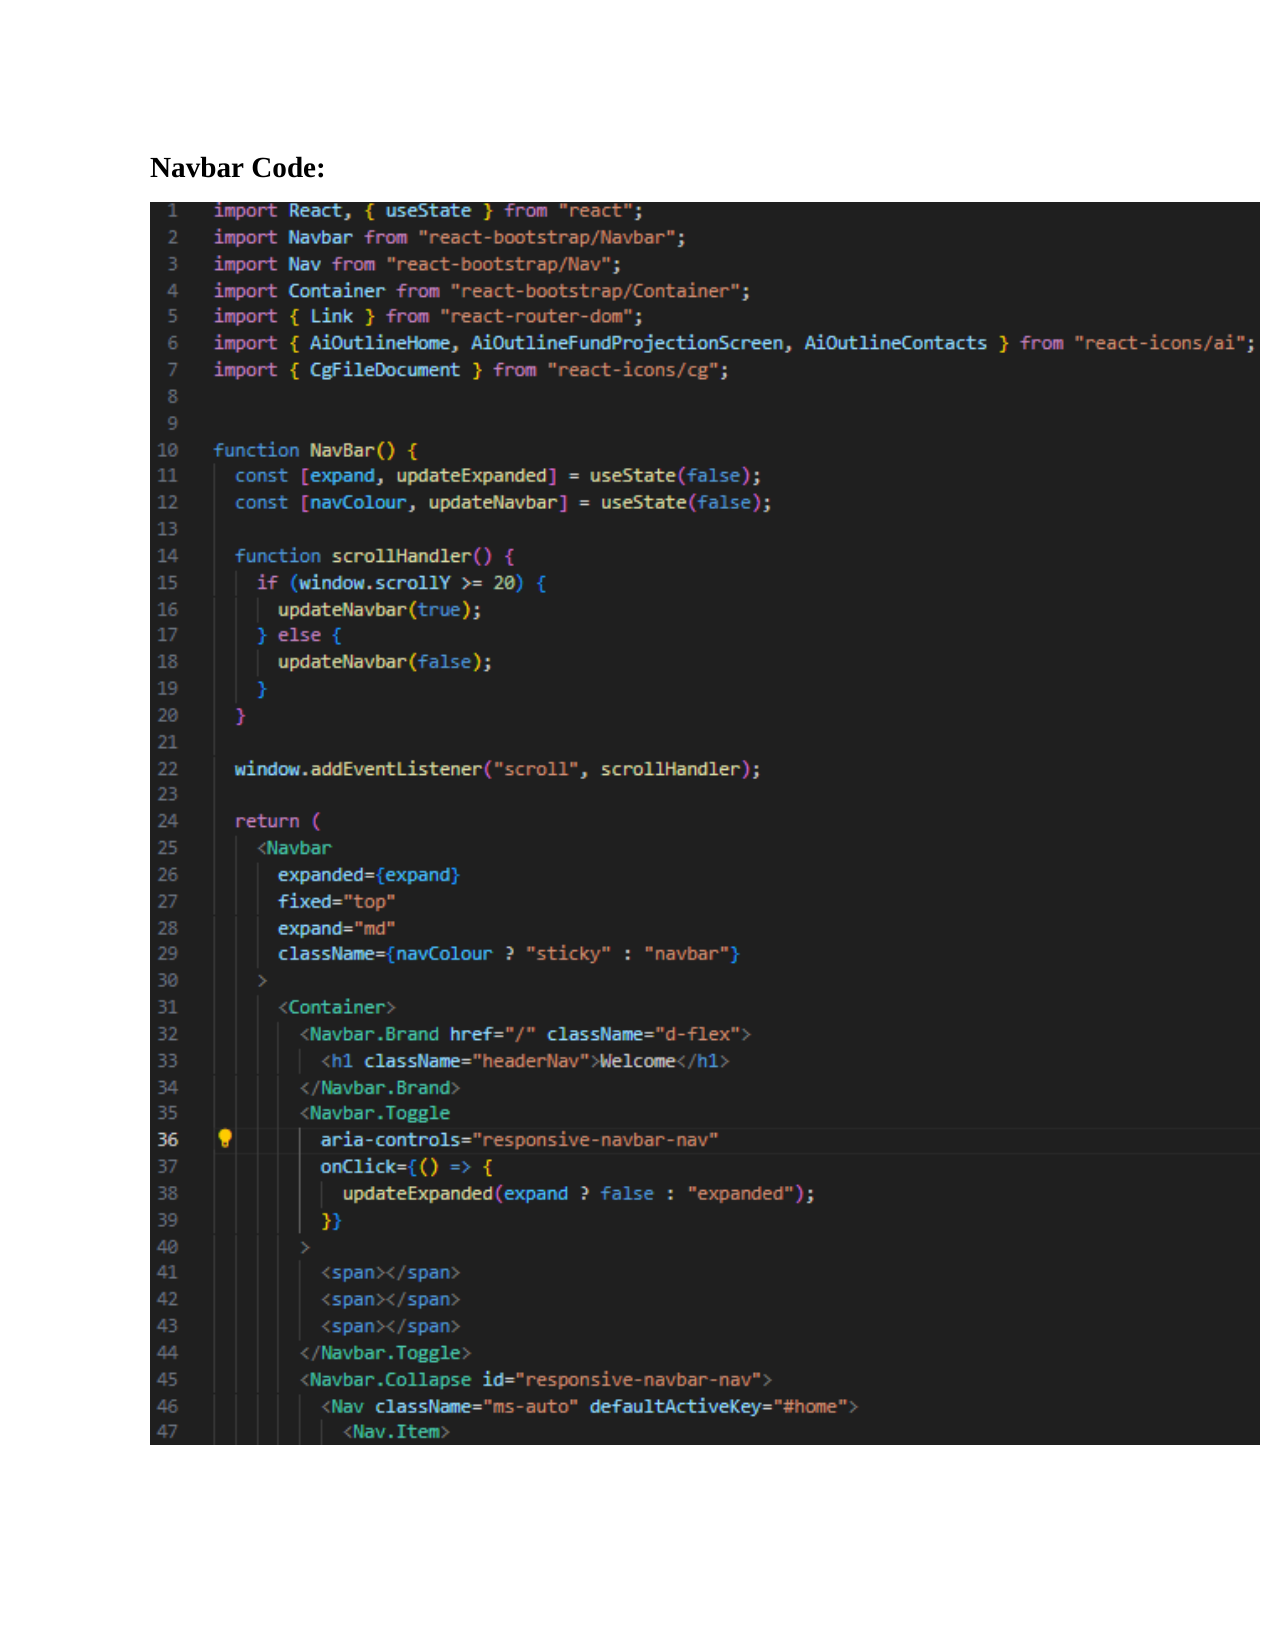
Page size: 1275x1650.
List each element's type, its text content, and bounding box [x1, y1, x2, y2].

text Navbar Code: [150, 150, 1125, 183]
picture [150, 202, 1260, 1445]
